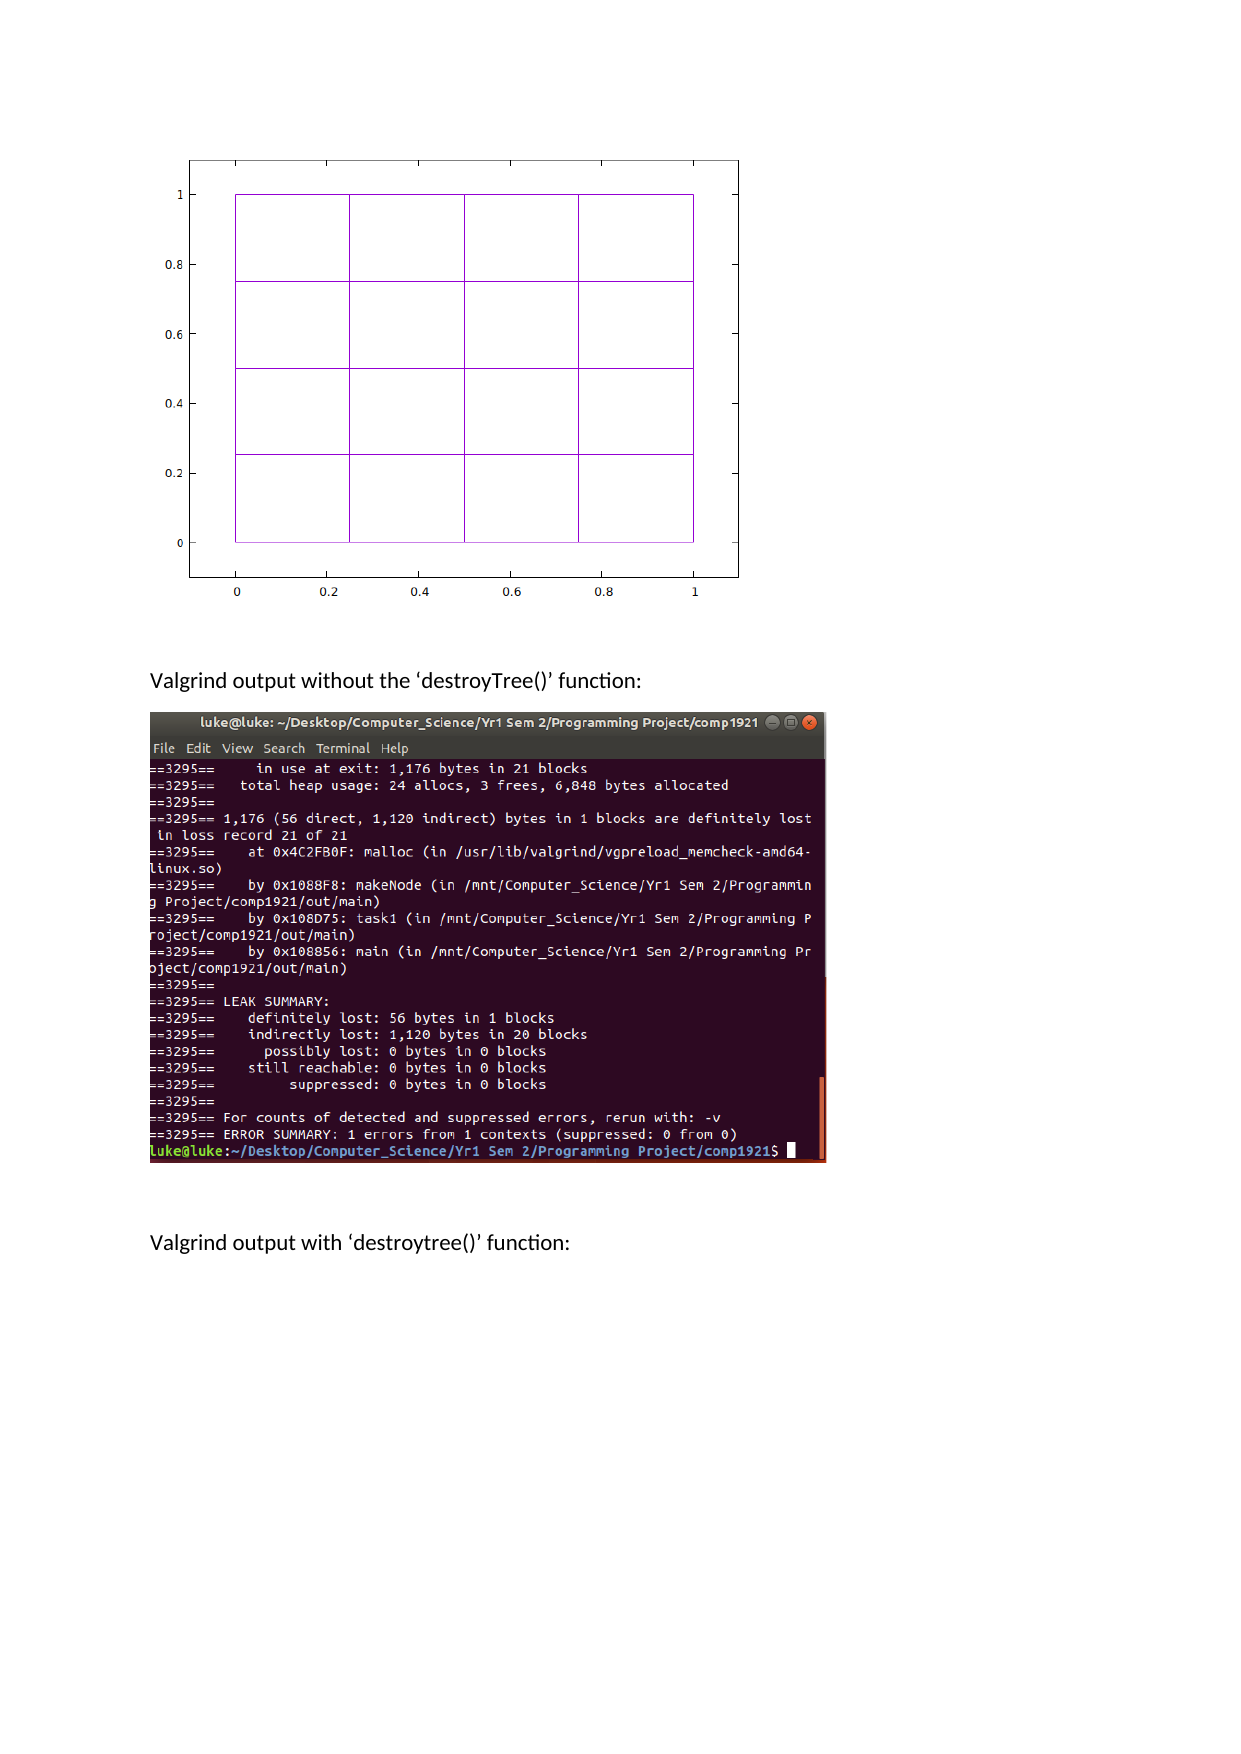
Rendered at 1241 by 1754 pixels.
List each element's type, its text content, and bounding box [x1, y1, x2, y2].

text Valgrind output without the ‘destroyTree()’ function: [150, 666, 1090, 694]
picture [150, 712, 827, 1163]
text Valgrind output with ‘destroytree()’ function: [150, 1228, 1090, 1256]
picture [150, 150, 752, 601]
